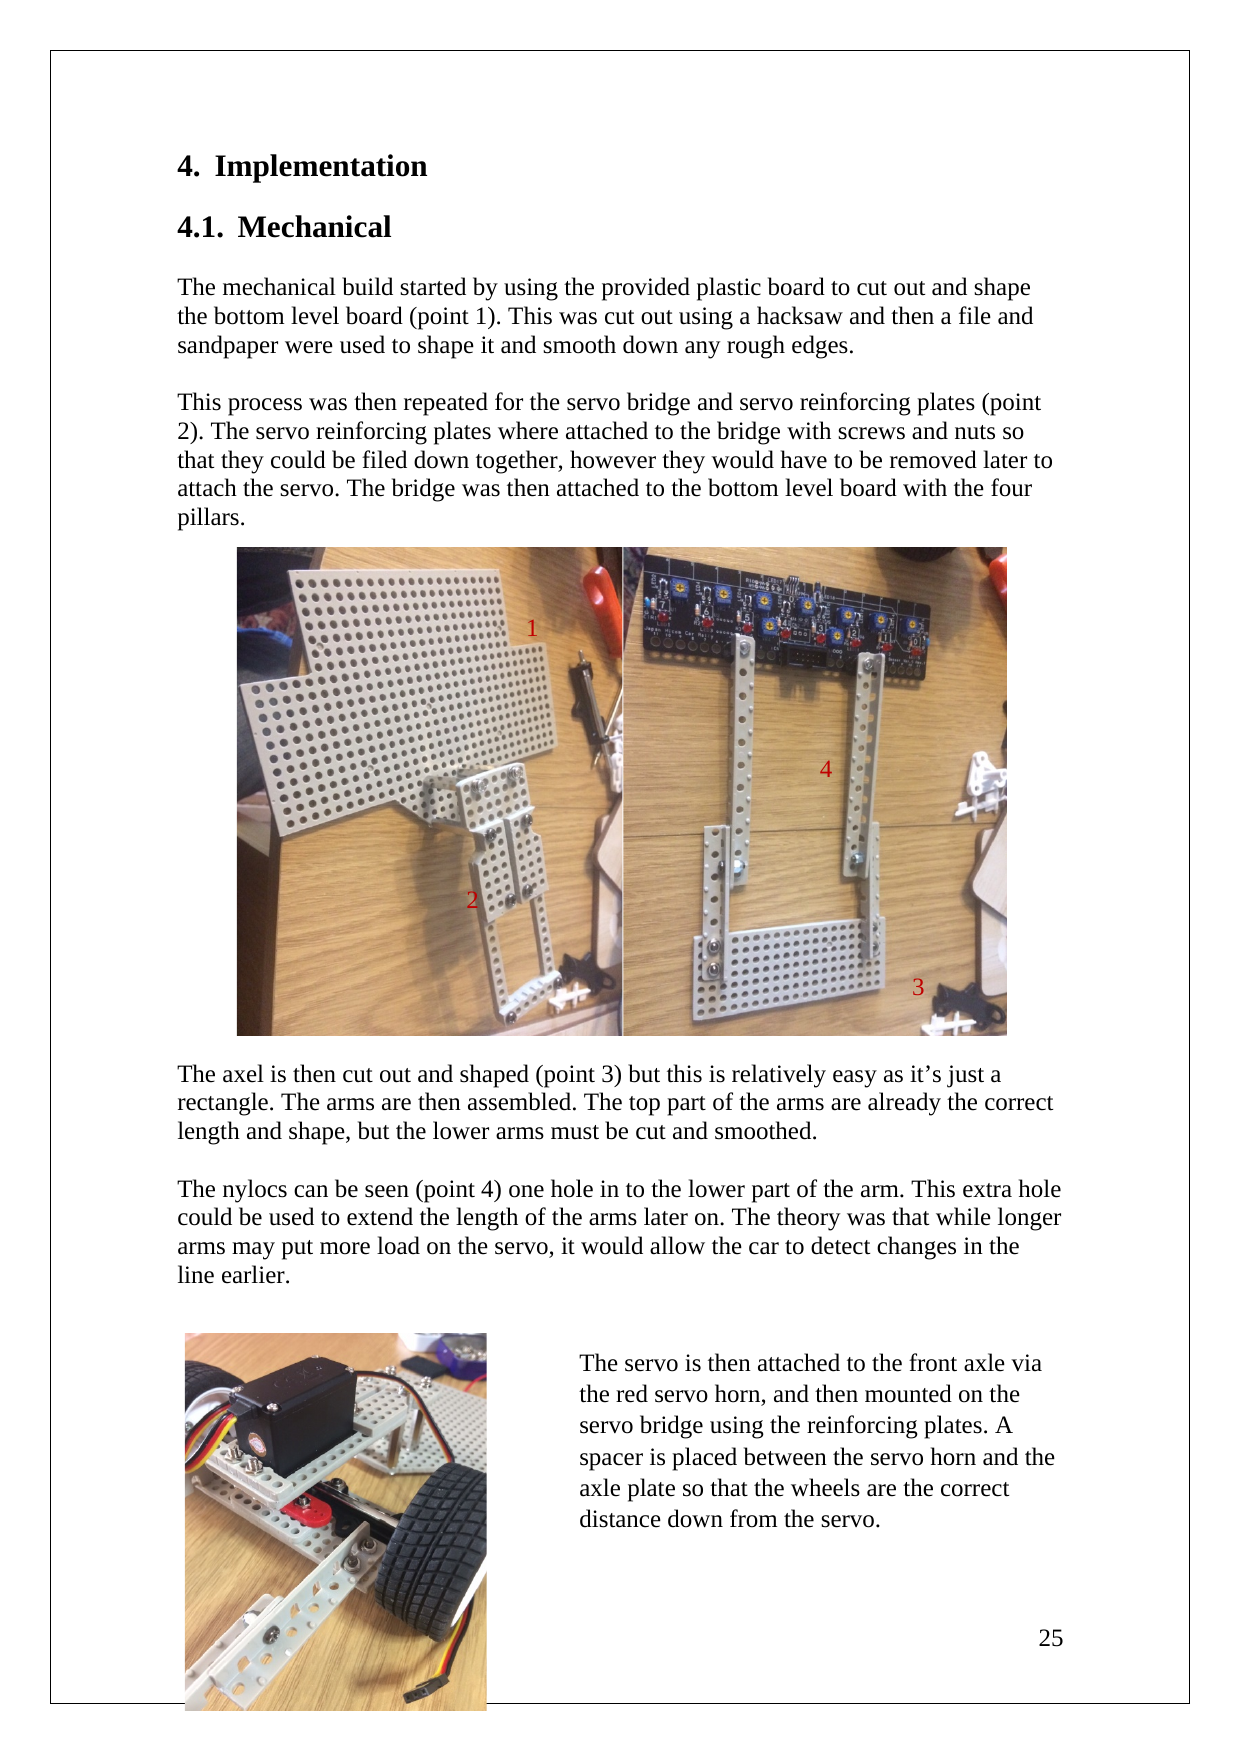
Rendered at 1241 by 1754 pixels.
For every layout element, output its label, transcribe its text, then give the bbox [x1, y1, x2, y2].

text The mechanical build started by using the provided plastic board to cut out and shape the bottom level board (point 1). This was cut out using a hacksaw and then a file and sandpaper were used to shape it and smooth down any rough edges. [177, 272, 1063, 358]
picture [183, 1333, 487, 1713]
subtitle Mechanical [177, 208, 1063, 244]
picture [236, 547, 1007, 1036]
text The axel is then cut out and shaped (point 3) but this is relatively easy as it’s just a rectangle. The arms are then assembled. The top part of the arms are already the correct length and shape, but the lower arms must be cut and smoothed. [177, 1059, 1063, 1145]
text This process was then repeated for the servo bridge and servo reinforcing plates (point 2). The servo reinforcing plates where attached to the bridge with screws and nuts so that they could be filed down together, however they would have to be removed later to attach the servo. The bridge was then attached to the bottom level board with the four pillars. [177, 387, 1063, 531]
text The nylocs can be seen (point 4) one hole in to the lower part of the arm. This extra hole could be used to extend the length of the arms later on. The theory was that while longer arms may put more load on the servo, it would allow the car to detect changes in the line earlier. [177, 1174, 1063, 1289]
subtitle Implementation [177, 148, 1063, 183]
text The servo is then attached to the front axle via the red servo horn, and then mounted on the servo bridge using the reinforcing plates. A spacer is placed between the servo horn and the axle plate so that the wheels are the correct distance down from the servo. [487, 1348, 1063, 1532]
